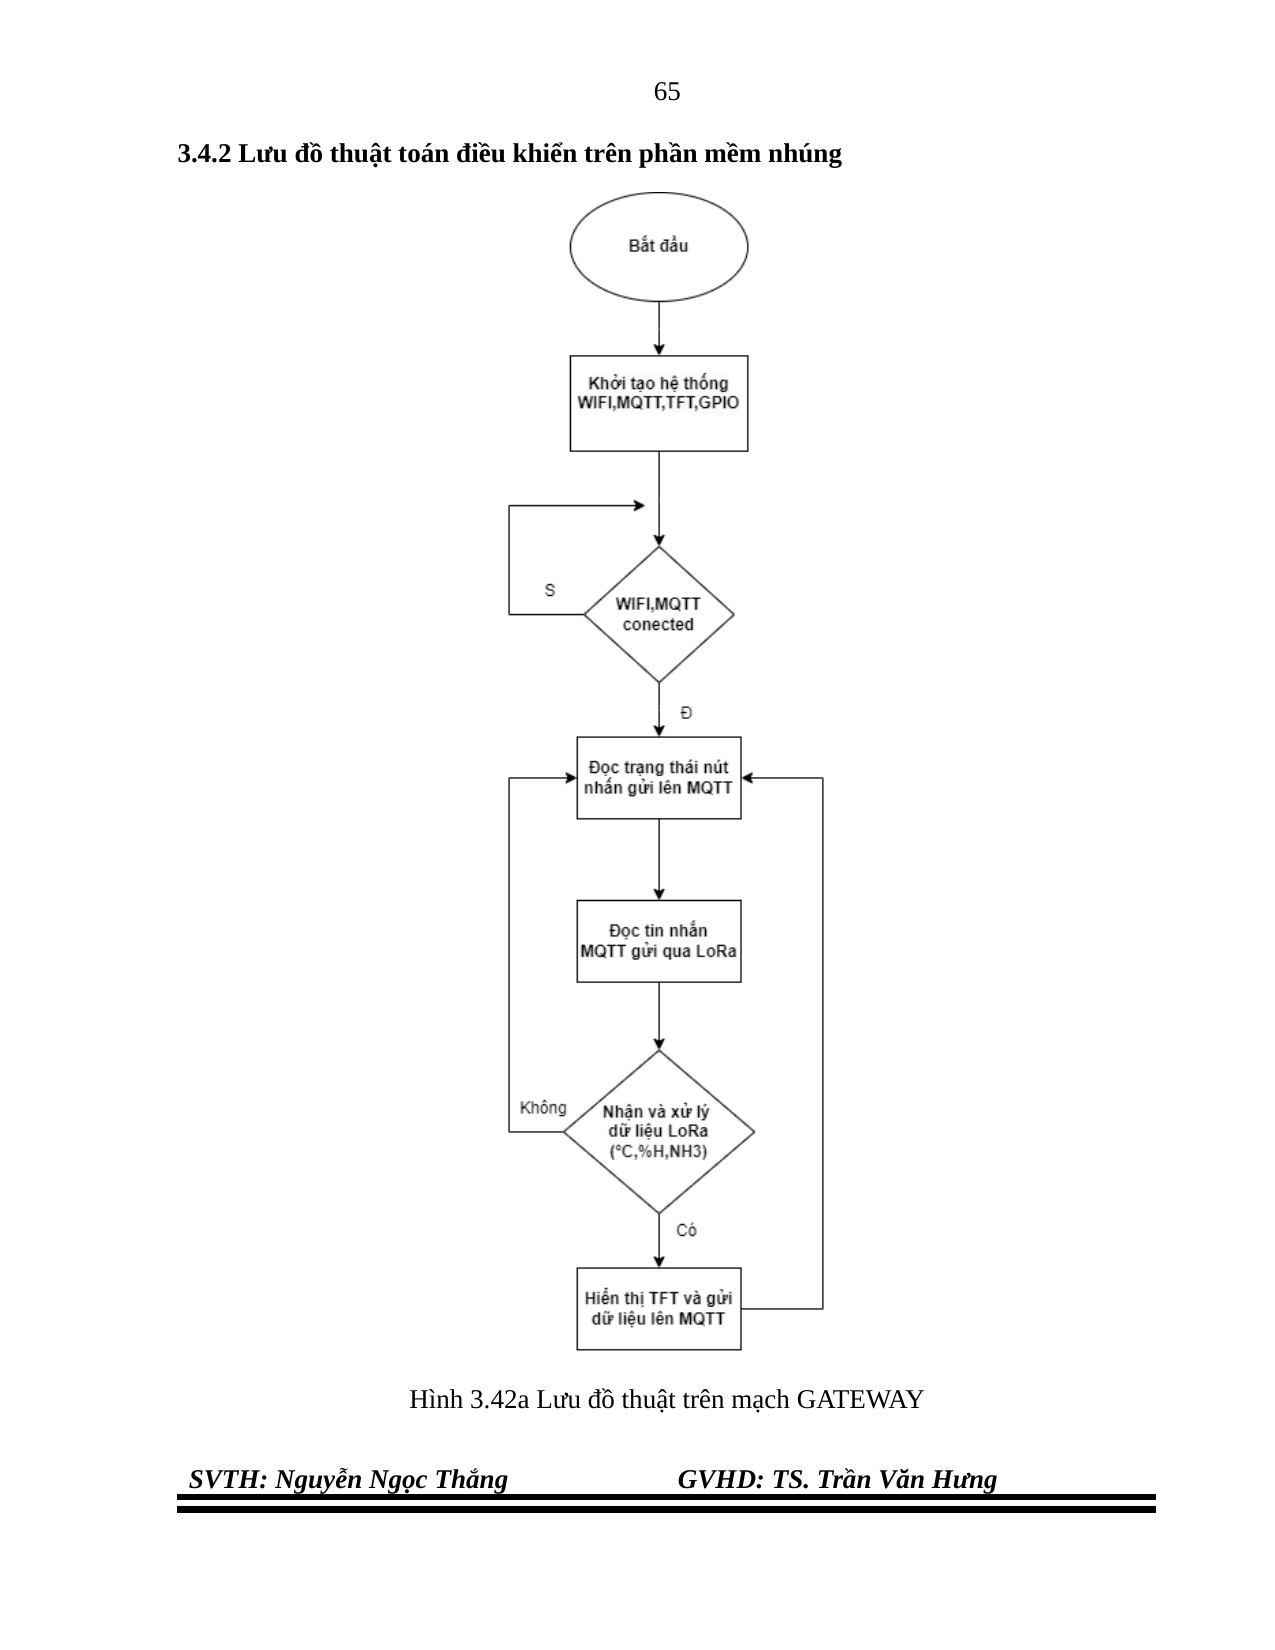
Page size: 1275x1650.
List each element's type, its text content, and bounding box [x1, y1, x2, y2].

text Hình 3.42a Lưu đồ thuật trên mạch GATEWAY [177, 1383, 1157, 1415]
subtitle 3.4.2 Lưu đồ thuật toán điều khiển trên phần mềm nhúng [177, 137, 1157, 168]
picture [499, 192, 835, 1352]
